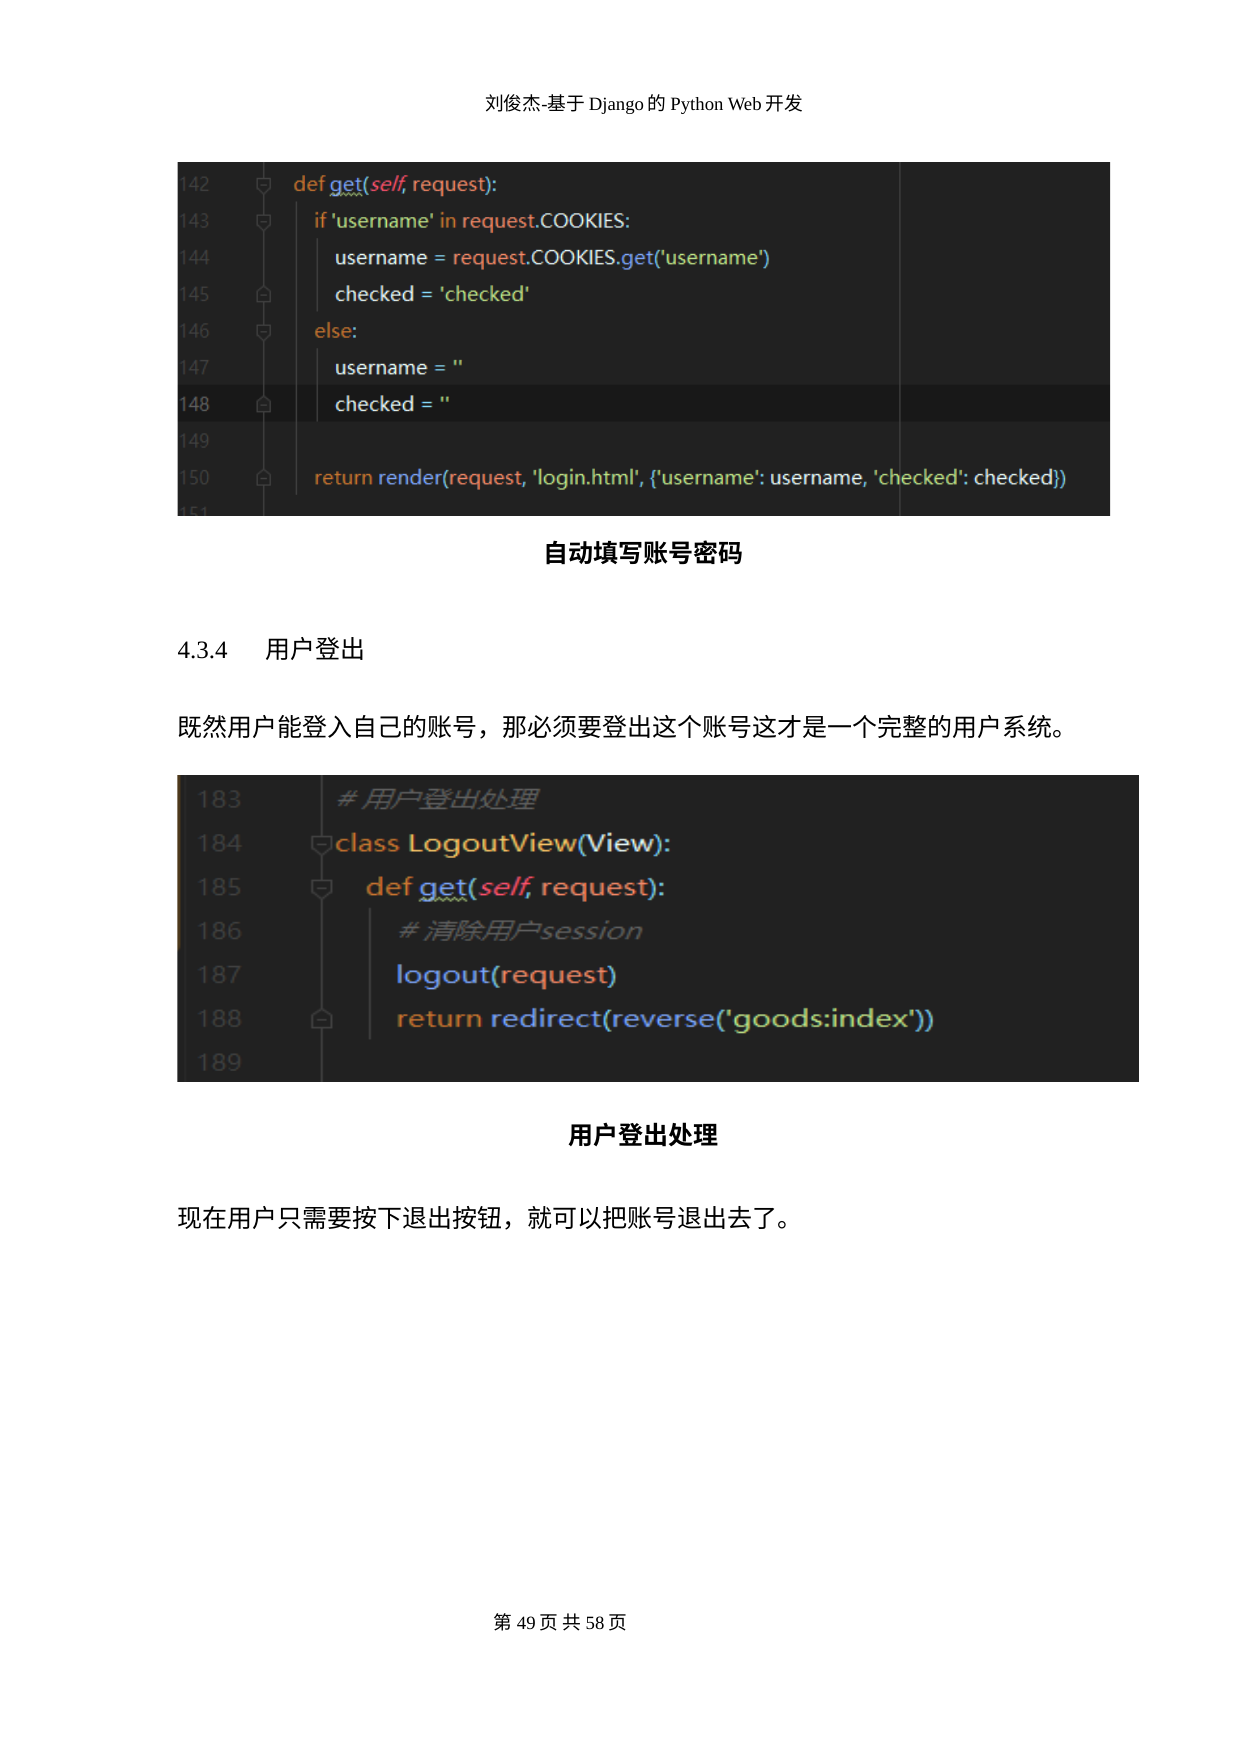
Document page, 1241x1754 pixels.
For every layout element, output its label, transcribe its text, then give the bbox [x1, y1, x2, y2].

text 现在用户只需要按下退出按钮，就可以把账号退出去了。 [177, 1184, 1110, 1249]
picture [177, 162, 1111, 516]
text 4.3.4 用户登出 [177, 615, 1110, 680]
text 自动填写账号密码 [177, 519, 1110, 584]
text 既然用户能登入自己的账号，那必须要登出这个账号这才是一个完整的用户系统。 [177, 693, 1110, 758]
picture [177, 775, 1139, 1082]
text 用户登出处理 [177, 1101, 1110, 1166]
